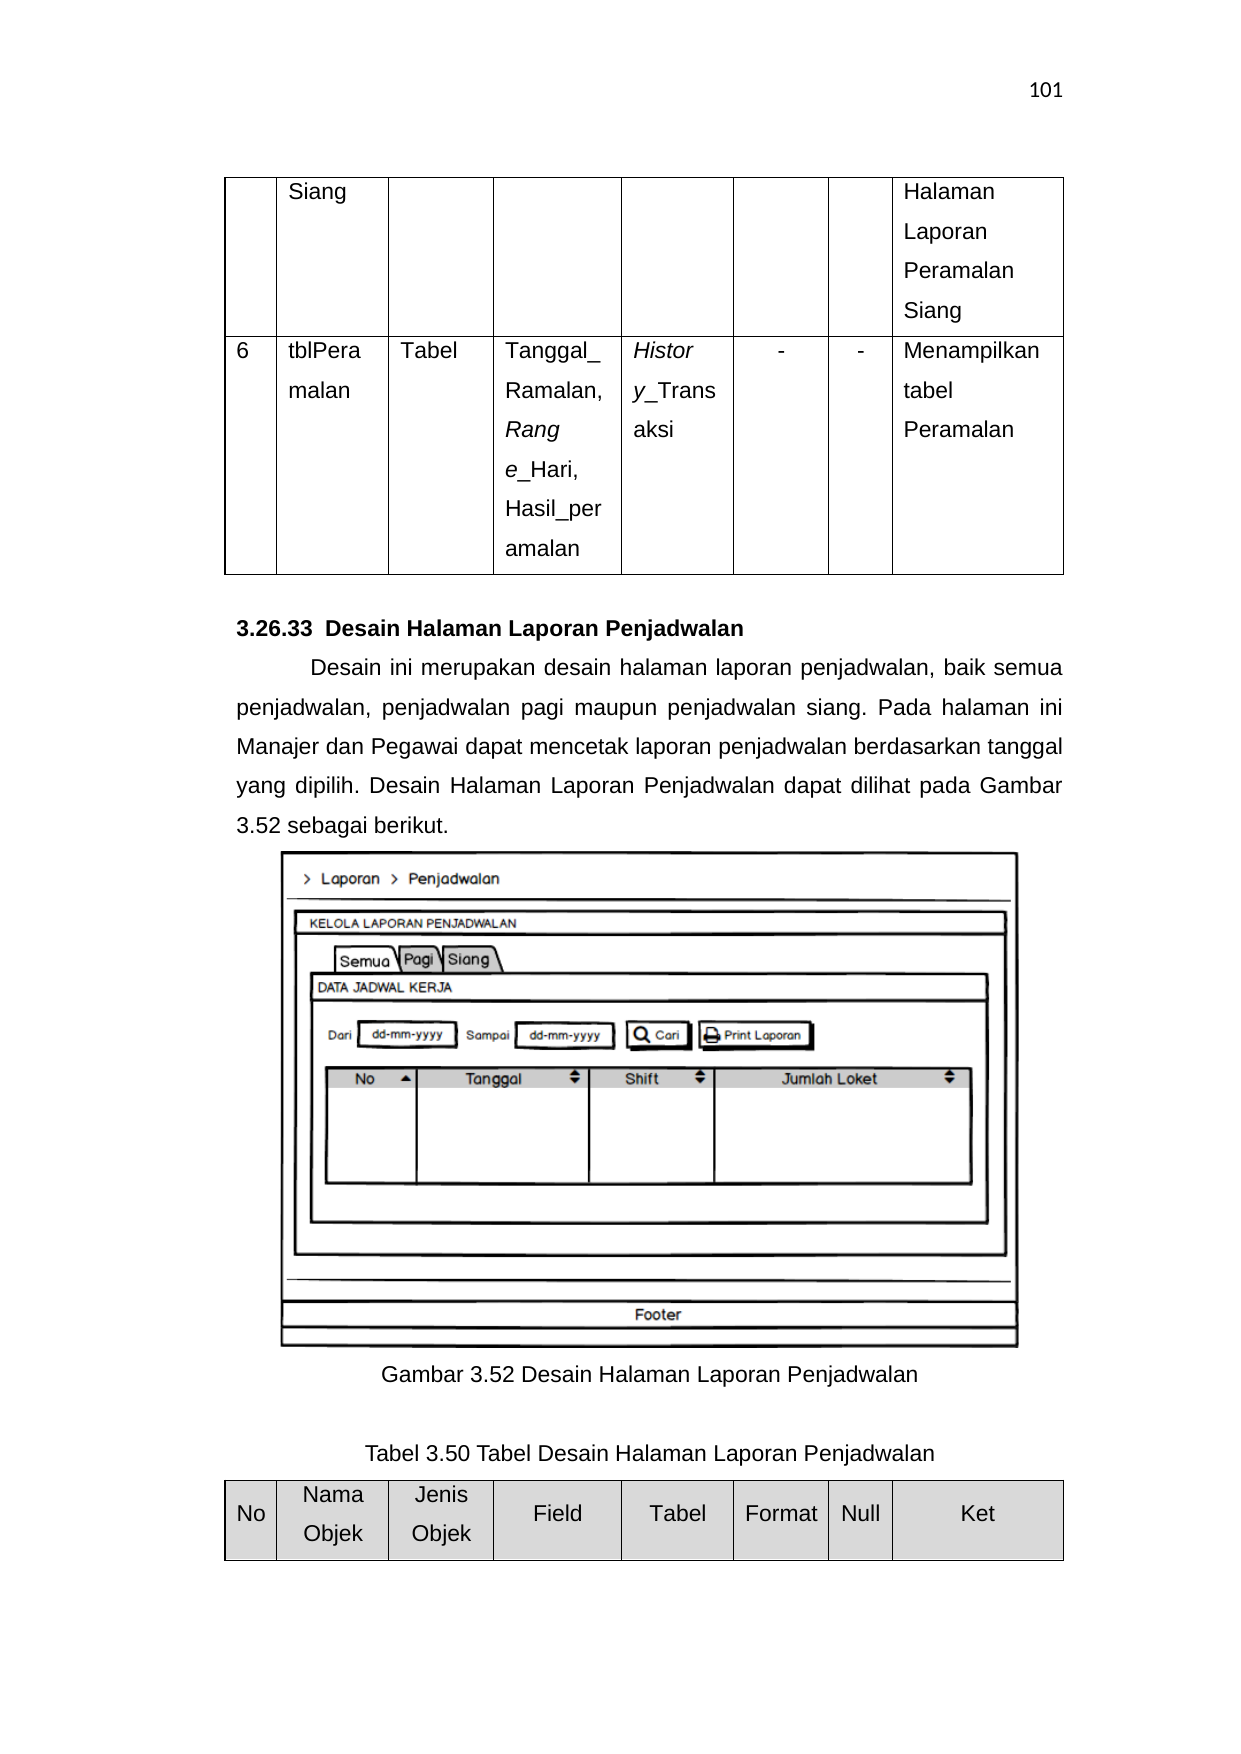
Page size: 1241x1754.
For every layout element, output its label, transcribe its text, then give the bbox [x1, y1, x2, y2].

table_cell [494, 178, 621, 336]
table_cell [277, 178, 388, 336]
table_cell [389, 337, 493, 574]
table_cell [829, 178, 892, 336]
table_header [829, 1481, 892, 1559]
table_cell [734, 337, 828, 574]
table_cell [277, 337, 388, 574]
text Tabel 3.50 Tabel Desain Halaman Laporan Penjadwalan [236, 1440, 1063, 1466]
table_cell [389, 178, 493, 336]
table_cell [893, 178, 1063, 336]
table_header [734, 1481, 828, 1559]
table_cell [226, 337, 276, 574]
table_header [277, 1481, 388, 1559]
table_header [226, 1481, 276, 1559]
text Desain ini merupakan desain halaman laporan penjadwalan, baik semua penjadwalan, penjadwalan pagi maupun penjadwalan siang. Pada halaman ini Manajer dan Pegawai dapat mencetak laporan penjadwalan berdasarkan tanggal yang dipilih. Desain Halaman Laporan Penjadwalan dapat dilihat pada Gambar 3.52 sebagai berikut. [236, 654, 1063, 838]
text Gambar 3.52 Desain Halaman Laporan Penjadwalan [236, 1361, 1063, 1387]
subtitle Desain Halaman Laporan Penjadwalan [236, 614, 1063, 641]
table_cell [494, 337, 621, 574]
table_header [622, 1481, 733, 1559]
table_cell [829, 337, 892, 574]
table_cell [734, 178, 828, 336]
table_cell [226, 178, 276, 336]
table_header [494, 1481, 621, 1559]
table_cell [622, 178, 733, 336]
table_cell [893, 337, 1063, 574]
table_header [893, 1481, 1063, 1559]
picture [280, 851, 1019, 1348]
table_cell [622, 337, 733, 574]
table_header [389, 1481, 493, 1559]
